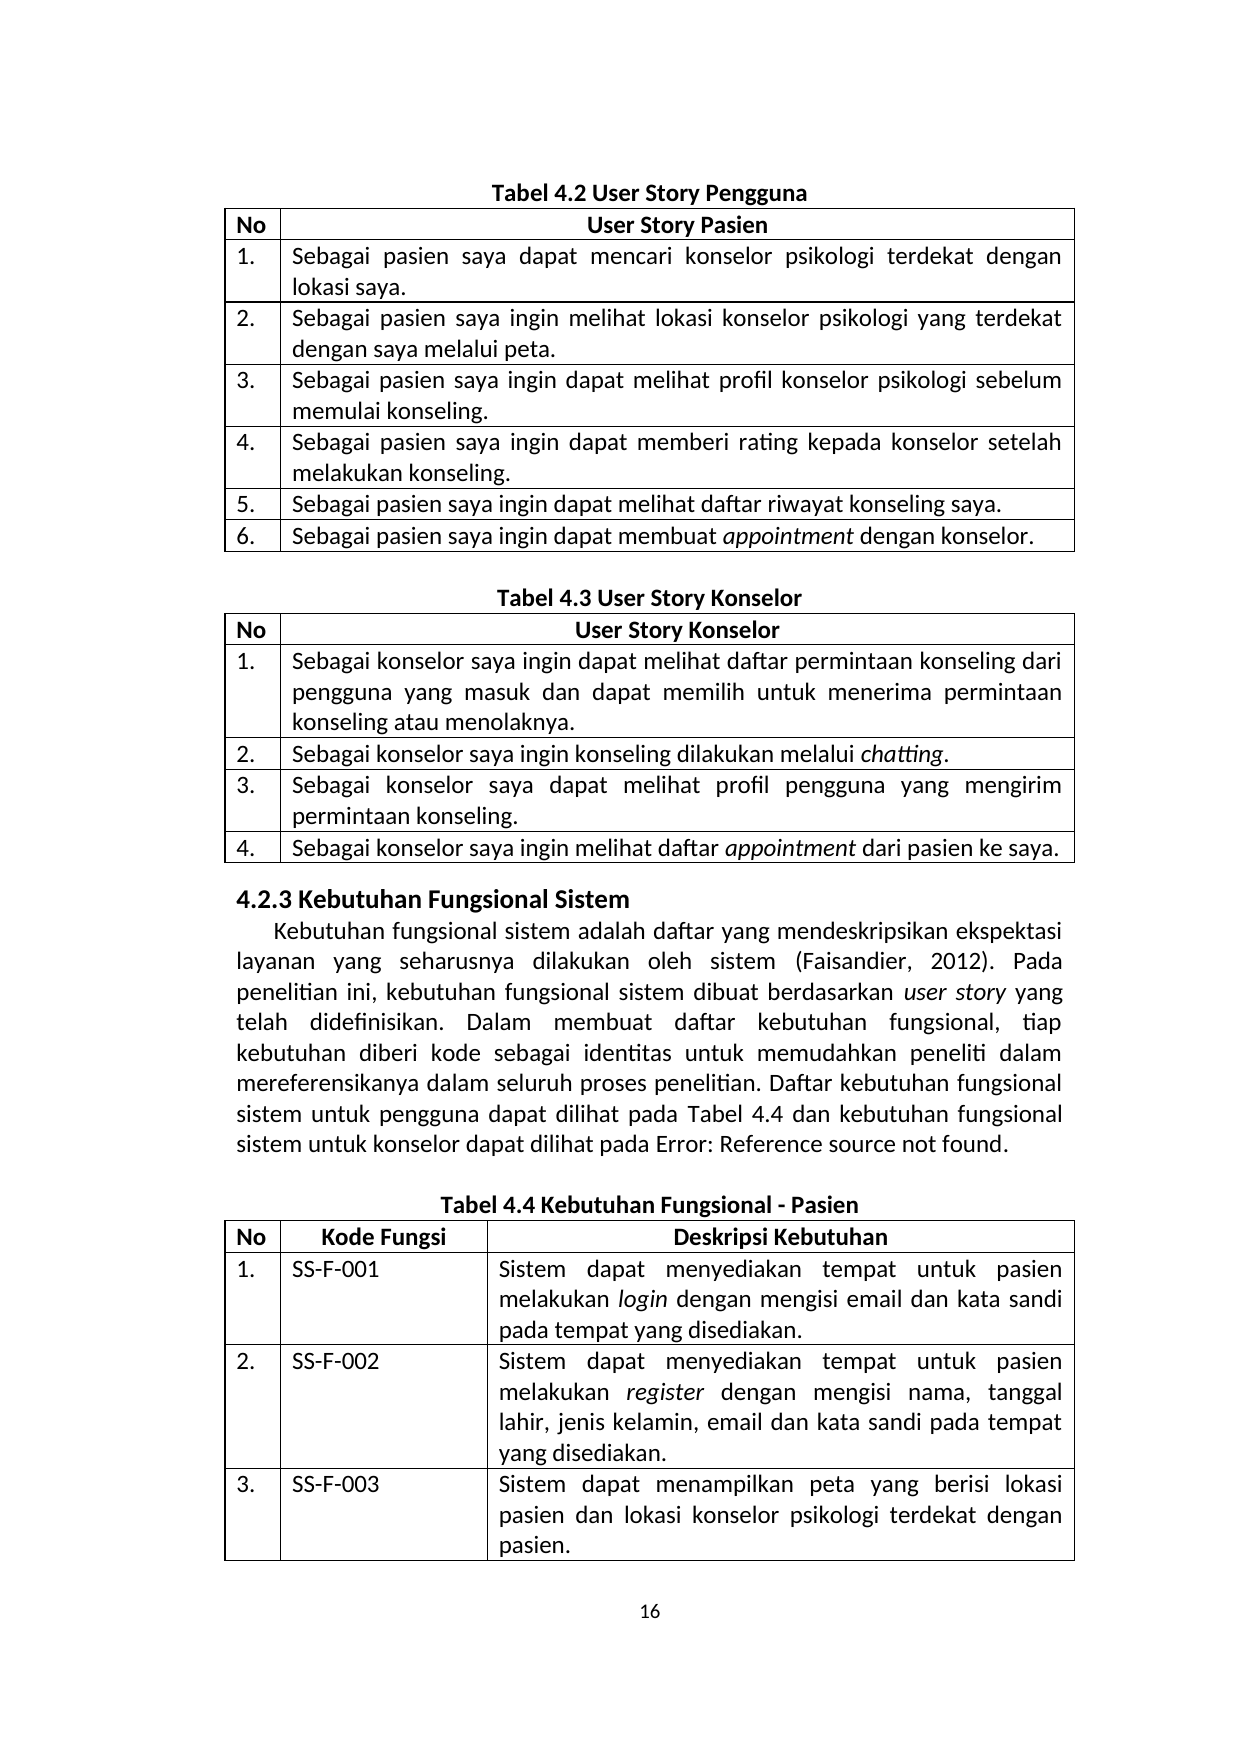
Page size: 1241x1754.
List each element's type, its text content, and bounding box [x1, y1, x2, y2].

table_cell Sebagai pasien saya ingin melihat lokasi konselor psikologi yang terdekat dengan saya melalui peta. [281, 303, 1074, 363]
table_cell Sistem dapat menyediakan tempat untuk pasien melakukan register dengan mengisi nama, tanggal lahir, jenis kelamin, email dan kata sandi pada tempat yang disediakan. [488, 1345, 1074, 1467]
table_header No [226, 614, 280, 644]
text Kebutuhan fungsional sistem adalah daftar yang mendeskripsikan ekspektasi layanan yang seharusnya dilakukan oleh sistem (Faisandier, 2012). Pada penelitian ini, kebutuhan fungsional sistem dibuat berdasarkan user story yang telah didefinisikan. Dalam membuat daftar kebutuhan fungsional, tiap kebutuhan diberi kode sebagai identitas untuk memudahkan peneliti dalam mereferensikanya dalam seluruh proses penelitian. Daftar kebutuhan fungsional sistem untuk pengguna dapat dilihat pada Tabel 4.3 dan kebutuhan fungsional sistem untuk konselor dapat dilihat pada Tabel 4.4. [236, 915, 1063, 1159]
table_cell Sebagai pasien saya ingin dapat melihat profil konselor psikologi sebelum memulai konseling. [281, 365, 1074, 426]
table_cell 1. [226, 645, 280, 737]
table_cell Sebagai konselor saya ingin dapat melihat daftar permintaan konseling dari pengguna yang masuk dan dapat memilih untuk menerima permintaan konseling atau menolaknya. [281, 645, 1074, 737]
table_cell Sistem dapat menyediakan tempat untuk pasien melakukan login dengan mengisi email dan kata sandi pada tempat yang disediakan. [488, 1253, 1074, 1344]
table_header No [226, 1221, 280, 1252]
table_cell 6. [226, 520, 280, 551]
table_header No [226, 209, 280, 239]
table_cell Sebagai pasien saya dapat mencari konselor psikologi terdekat dengan lokasi saya. [281, 240, 1074, 301]
table_cell Sebagai pasien saya ingin dapat membuat appointment dengan konselor. [281, 520, 1074, 551]
table_cell Sebagai konselor saya dapat melihat profil pengguna yang mengirim permintaan konseling. [281, 770, 1074, 831]
table_header User Story Konselor [281, 614, 1074, 644]
text Tabel 4.4 Kebutuhan Fungsional - Pasien [236, 1190, 1063, 1220]
table_cell SS-F-002 [281, 1345, 487, 1467]
table_cell 1. [226, 1253, 280, 1344]
subtitle Kebutuhan Fungsional Sistem [236, 882, 1063, 915]
table_cell 3. [226, 365, 280, 426]
table_cell Sebagai konselor saya ingin konseling dilakukan melalui chatting. [281, 738, 1074, 768]
text Tabel 4.2 User Story Pengguna [236, 177, 1063, 208]
table_cell 4. [226, 832, 280, 862]
table_cell SS-F-001 [281, 1253, 487, 1344]
table_cell 4. [226, 427, 280, 488]
table_header Kode Fungsi [281, 1221, 487, 1252]
table_cell Sebagai pasien saya ingin dapat melihat daftar riwayat konseling saya. [281, 489, 1074, 519]
table_cell Sebagai pasien saya ingin dapat memberi rating kepada konselor setelah melakukan konseling. [281, 427, 1074, 488]
table_cell 3. [226, 1469, 280, 1560]
table_cell 3. [226, 770, 280, 831]
table_header Deskripsi Kebutuhan [488, 1221, 1074, 1252]
table_cell Sebagai konselor saya ingin melihat daftar appointment dari pasien ke saya. [281, 832, 1074, 862]
table_cell 5. [226, 489, 280, 519]
text Tabel 4.3 User Story Konselor [236, 582, 1063, 613]
table_cell SS-F-003 [281, 1469, 487, 1560]
table_header User Story Pasien [281, 209, 1074, 239]
table_cell 2. [226, 1345, 280, 1467]
table_cell Sistem dapat menampilkan peta yang berisi lokasi pasien dan lokasi konselor psikologi terdekat dengan pasien. [488, 1469, 1074, 1560]
table_cell 1. [226, 240, 280, 301]
table_cell 2. [226, 738, 280, 768]
table_cell 2. [226, 303, 280, 363]
